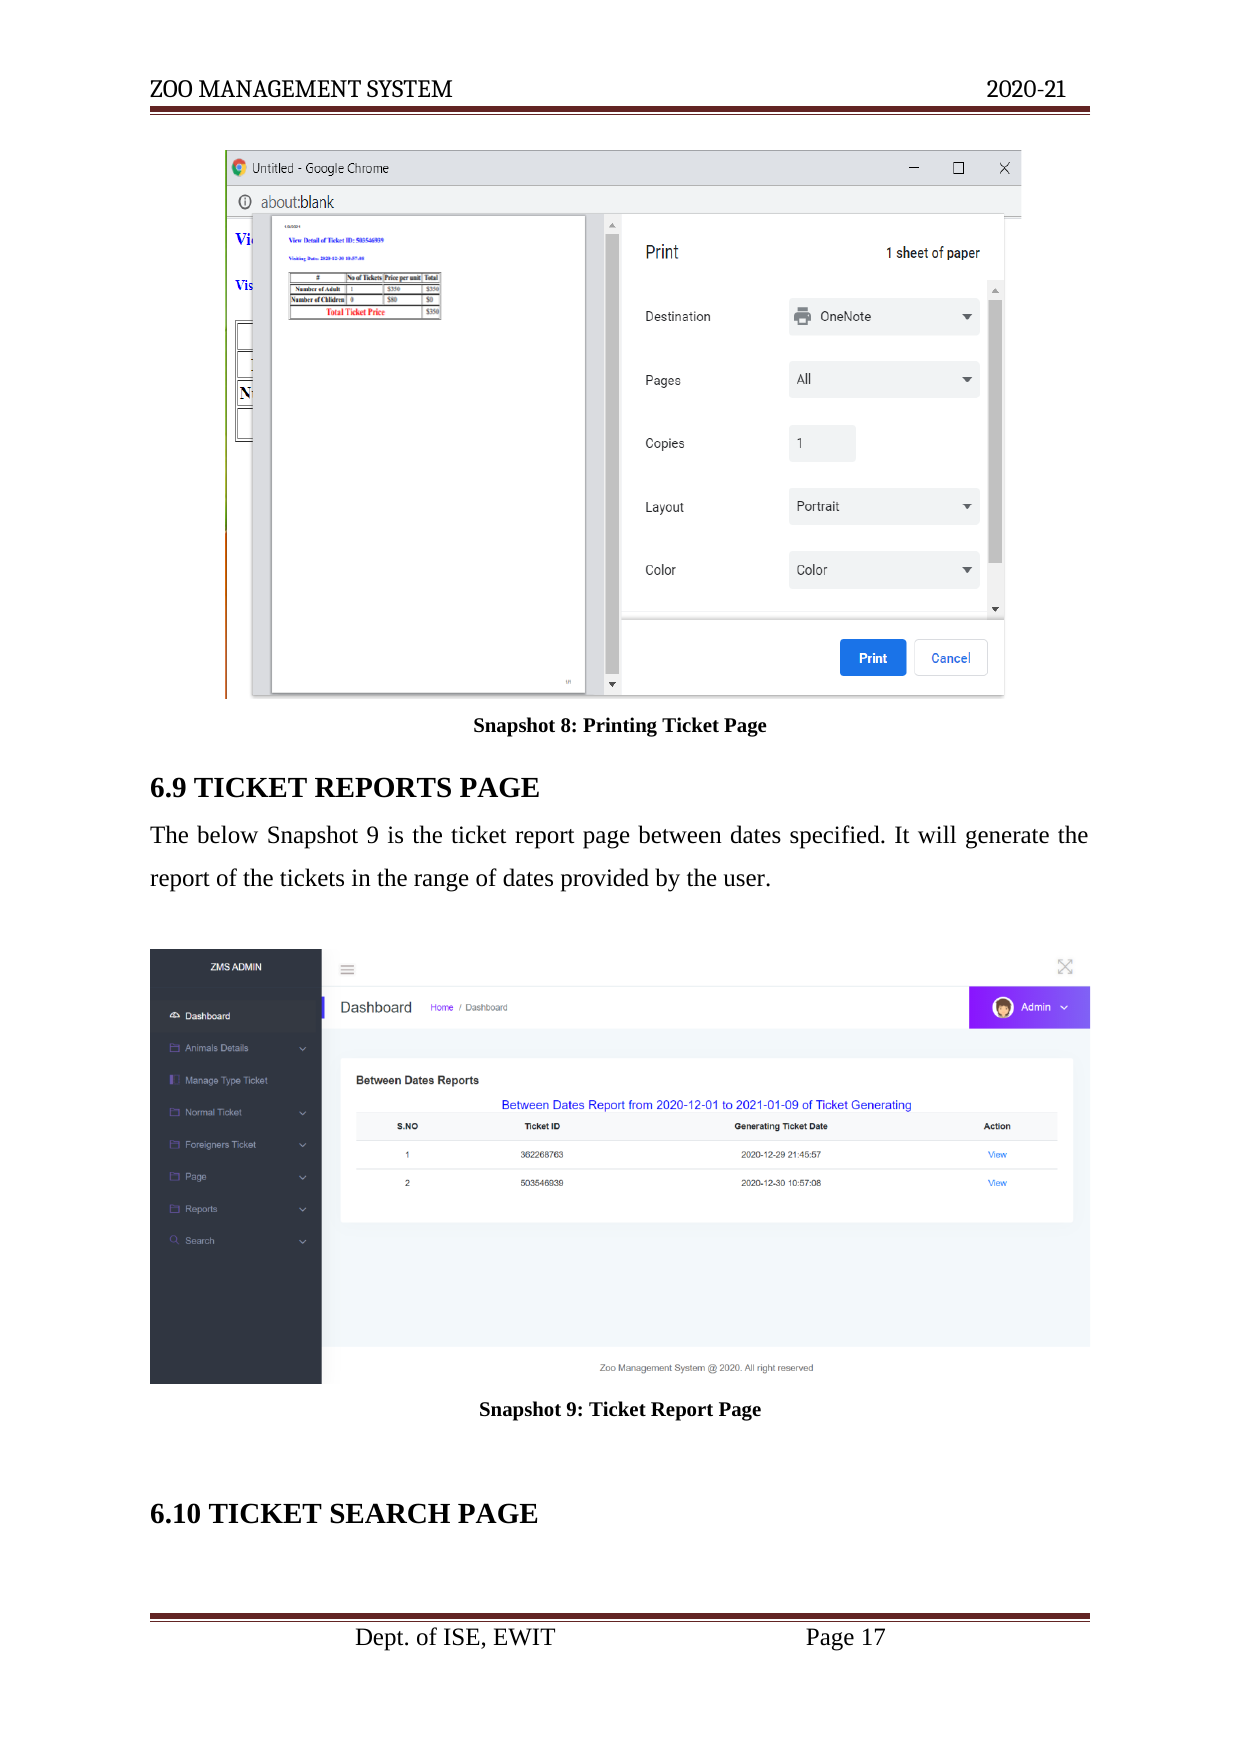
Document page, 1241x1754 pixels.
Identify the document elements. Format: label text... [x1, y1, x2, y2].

text 6.9 TICKET REPORTS PAGE [150, 770, 1090, 803]
text Snapshot 9: Ticket Report Page [150, 1397, 1090, 1421]
text Snapshot 8: Printing Ticket Page [150, 713, 1090, 737]
text 6.10 TICKET SEARCH PAGE [150, 1496, 1090, 1529]
picture [225, 150, 1022, 699]
text The below Snapshot 9 is the ticket report page between dates specified. It will generate the report of the tickets in the range of dates provided by the user. [150, 820, 1090, 892]
picture [150, 949, 1091, 1384]
